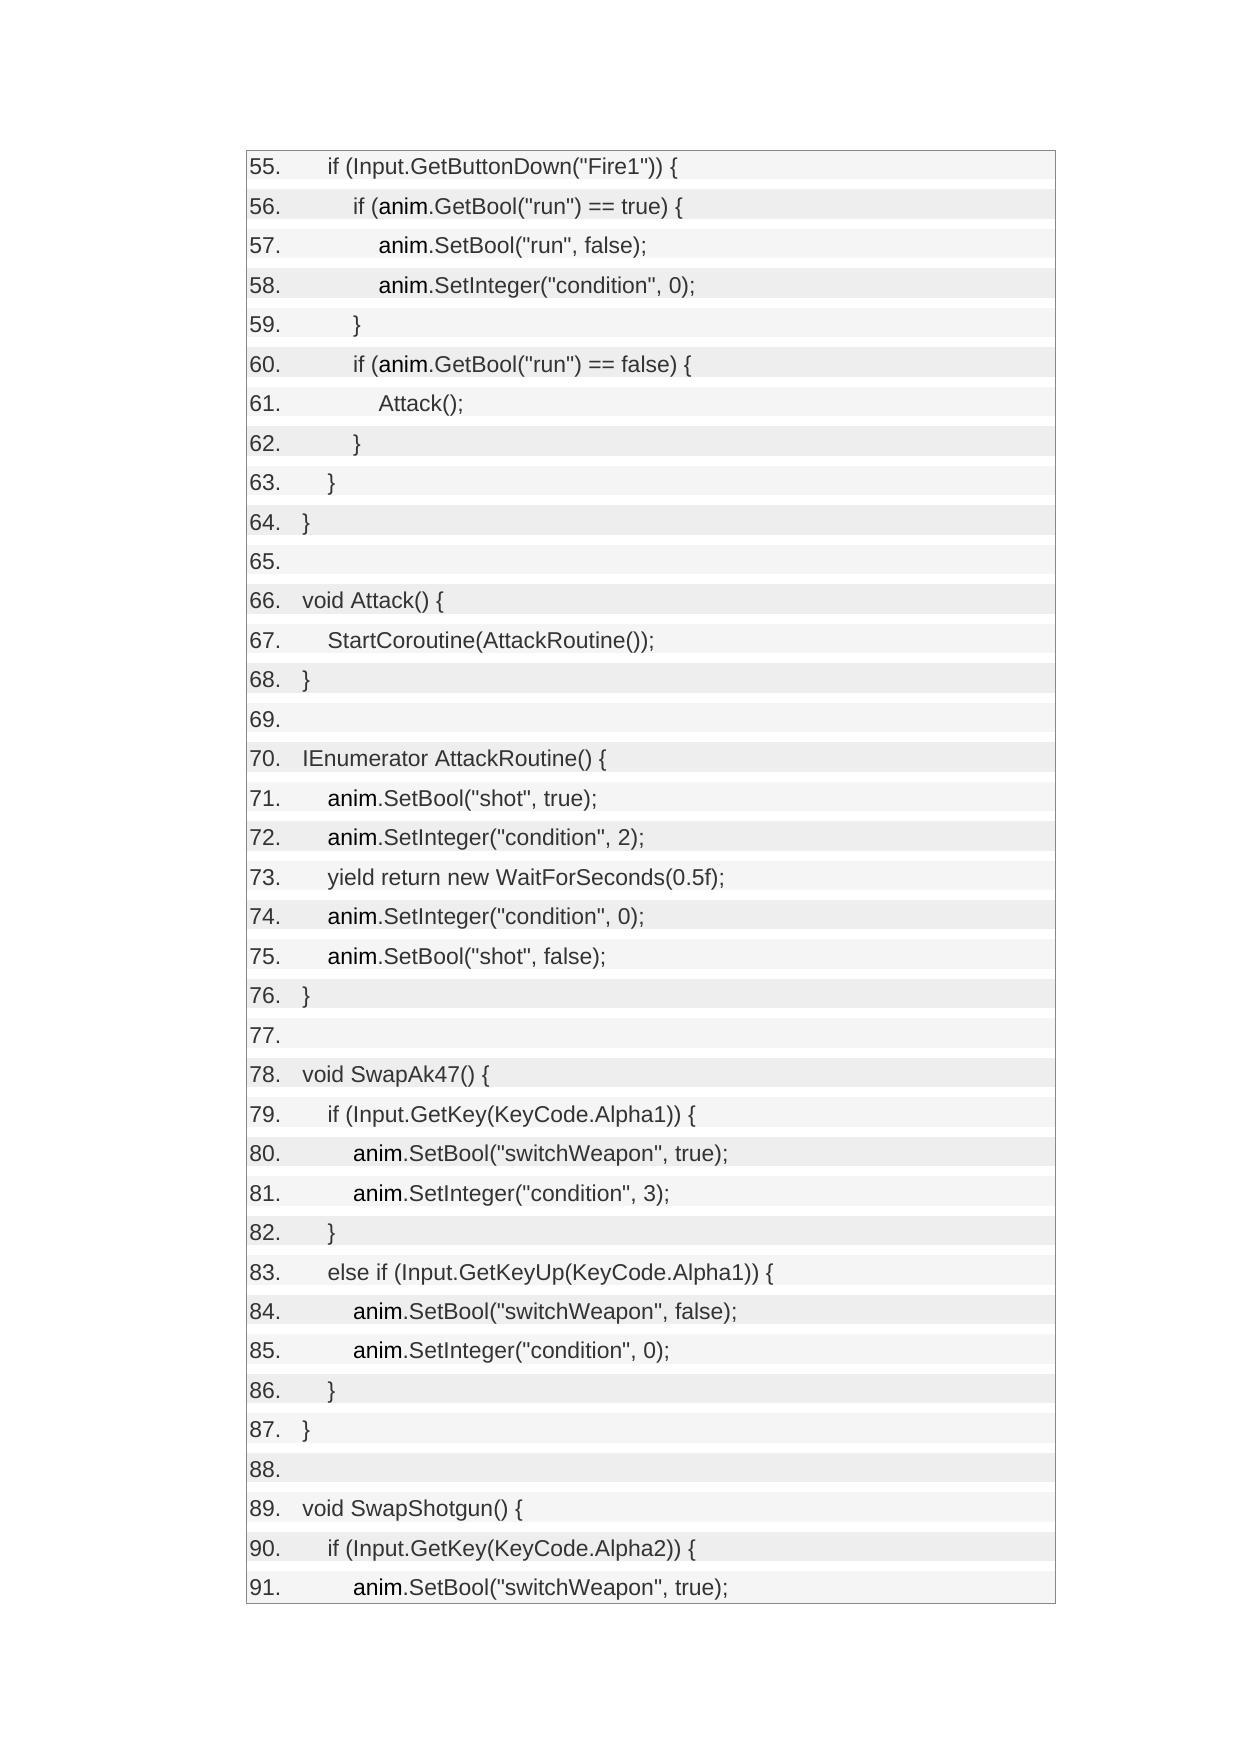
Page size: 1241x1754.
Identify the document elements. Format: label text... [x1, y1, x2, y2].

list else if (Input.GetKeyUp(KeyCode.Alpha1)) { [247, 1255, 1055, 1285]
list anim.SetBool("run", false); [247, 229, 1055, 258]
list } [247, 979, 1055, 1008]
list if (anim.GetBool("run") == false) { [247, 347, 1055, 377]
list if (Input.GetButtonDown("Fire1")) { [247, 151, 1055, 179]
list anim.SetBool("switchWeapon", true); [247, 1571, 1055, 1603]
list } [247, 466, 1055, 495]
list } [247, 426, 1055, 456]
list anim.SetBool("shot", false); [247, 939, 1055, 969]
list } [247, 663, 1055, 693]
list anim.SetInteger("condition", 0); [247, 268, 1055, 298]
list yield return new WaitForSeconds(0.5f); [247, 861, 1055, 890]
list if (Input.GetKey(KeyCode.Alpha1)) { [247, 1097, 1055, 1127]
list StartCoroutine(AttackRoutine()); [247, 624, 1055, 653]
list } [247, 1413, 1055, 1443]
list anim.SetInteger("condition", 2); [247, 821, 1055, 851]
list IEnumerator AttackRoutine() { [247, 742, 1055, 772]
list anim.SetBool("switchWeapon", false); [247, 1295, 1055, 1324]
list anim.SetBool("shot", true); [247, 782, 1055, 811]
list } [247, 1374, 1055, 1403]
list void SwapAk47() { [247, 1058, 1055, 1087]
list } [247, 505, 1055, 535]
list void SwapShotgun() { [247, 1492, 1055, 1522]
list if (anim.GetBool("run") == true) { [247, 189, 1055, 219]
list Attack(); [247, 387, 1055, 416]
list anim.SetBool("switchWeapon", true); [247, 1137, 1055, 1166]
list anim.SetInteger("condition", 3); [247, 1176, 1055, 1206]
list void Attack() { [247, 584, 1055, 614]
list if (Input.GetKey(KeyCode.Alpha2)) { [247, 1532, 1055, 1561]
list } [247, 1216, 1055, 1245]
list anim.SetInteger("condition", 0); [247, 1334, 1055, 1364]
list } [247, 308, 1055, 337]
list anim.SetInteger("condition", 0); [247, 900, 1055, 929]
